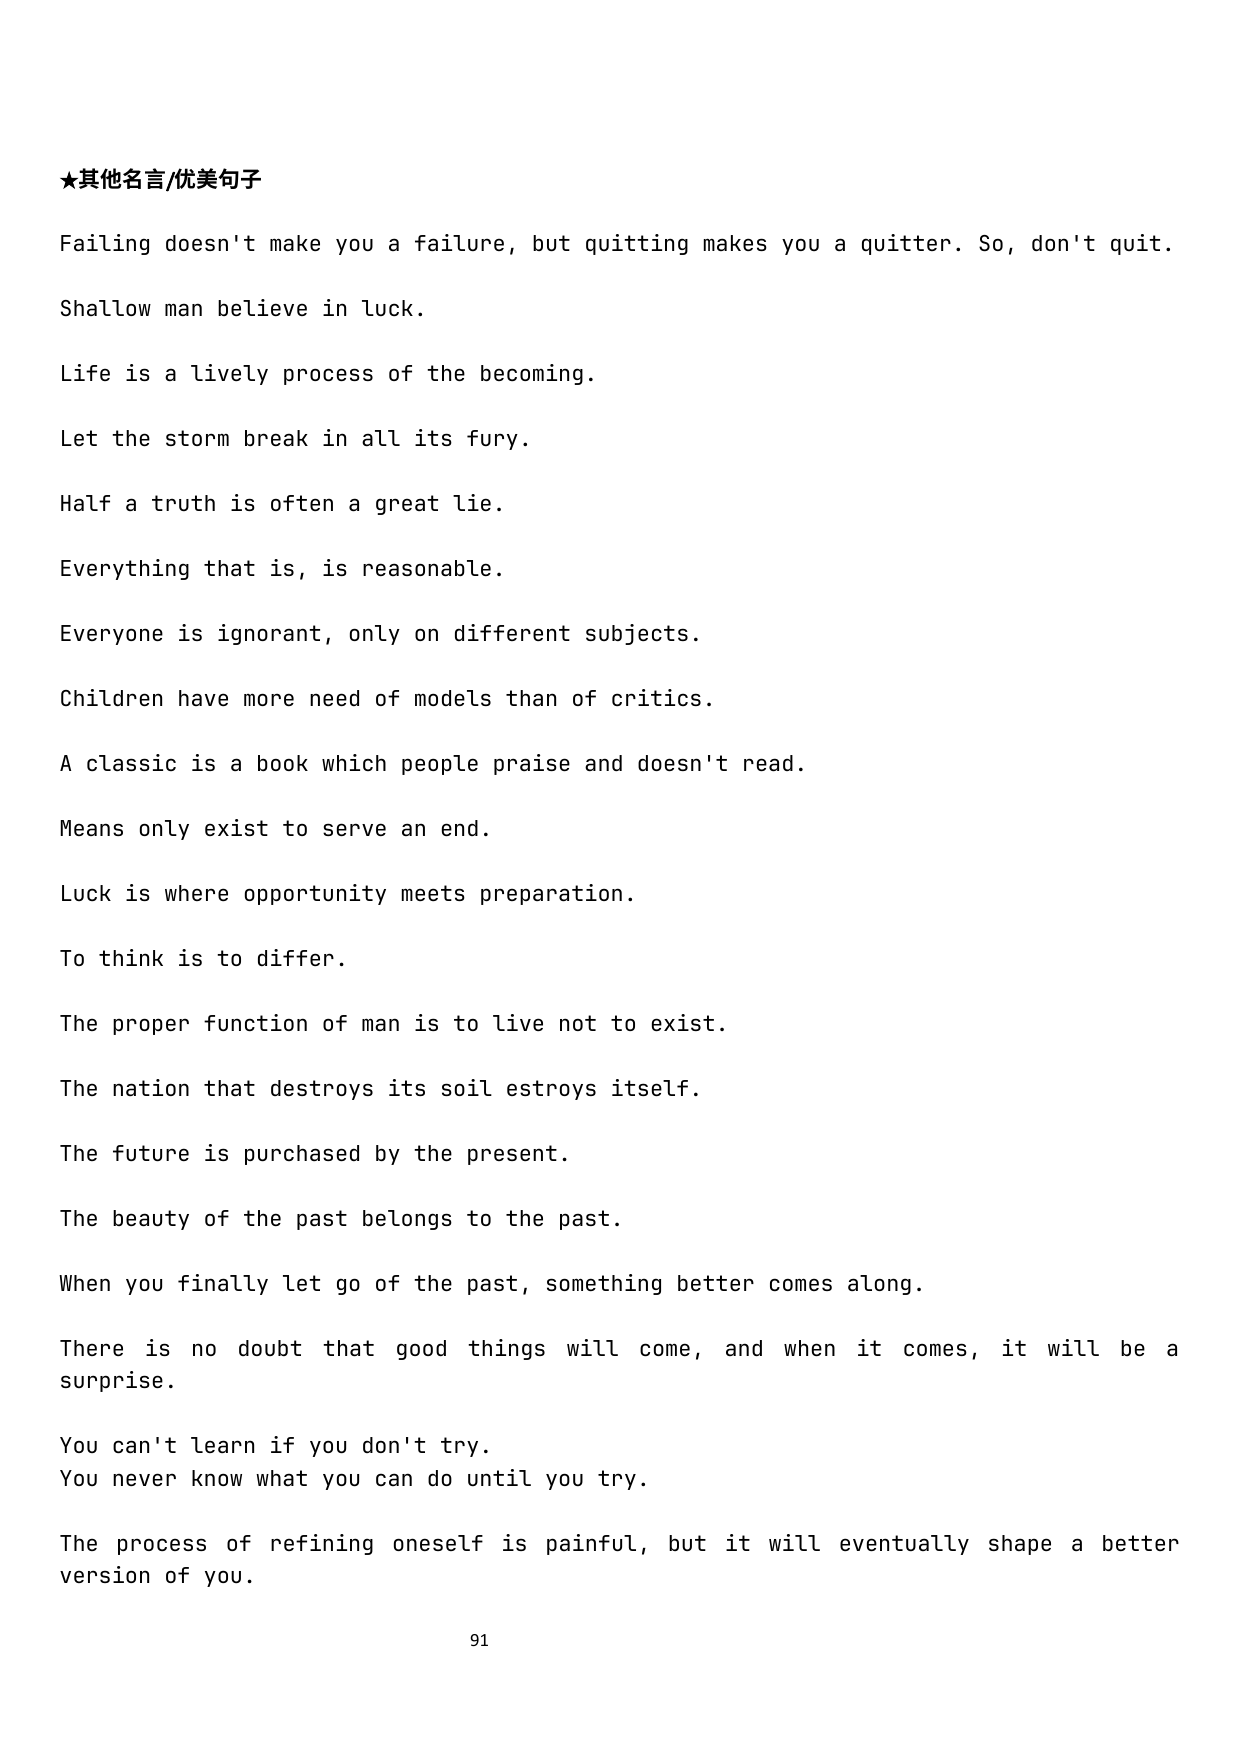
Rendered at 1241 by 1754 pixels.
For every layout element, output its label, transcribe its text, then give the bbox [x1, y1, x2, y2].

text There is no doubt that good things will come, and when it comes, it will be a surprise. [59, 1332, 1181, 1397]
text When you finally let go of the past, something better comes along. [59, 1267, 1181, 1299]
text Life is a lively process of the becoming. [59, 357, 1181, 389]
text Everything that is, is reasonable. [59, 552, 1181, 584]
text The nation that destroys its soil estroys itself. [59, 1072, 1181, 1104]
text Luck is where opportunity meets preparation. [59, 877, 1181, 909]
text The proper function of man is to live not to exist. [59, 1007, 1181, 1039]
text The process of refining oneself is painful, but it will eventually shape a better version of you. [59, 1527, 1181, 1592]
text Failing doesn't make you a failure, but quitting makes you a quitter. So, don't quit. [59, 227, 1181, 259]
text ★其他名言/优美句子 [59, 162, 1181, 194]
text The beauty of the past belongs to the past. [59, 1202, 1181, 1234]
text Everyone is ignorant, only on different subjects. [59, 617, 1181, 649]
text You can't learn if you don't try. [59, 1429, 1181, 1462]
text A classic is a book which people praise and doesn't read. [59, 747, 1181, 779]
text Means only exist to serve an end. [59, 812, 1181, 844]
text You never know what you can do until you try. [59, 1462, 1181, 1494]
text Children have more need of models than of critics. [59, 682, 1181, 714]
text The future is purchased by the present. [59, 1137, 1181, 1169]
text To think is to differ. [59, 942, 1181, 974]
text Shallow man believe in luck. [59, 292, 1181, 324]
text Let the storm break in all its fury. [59, 422, 1181, 454]
text Half a truth is often a great lie. [59, 487, 1181, 519]
